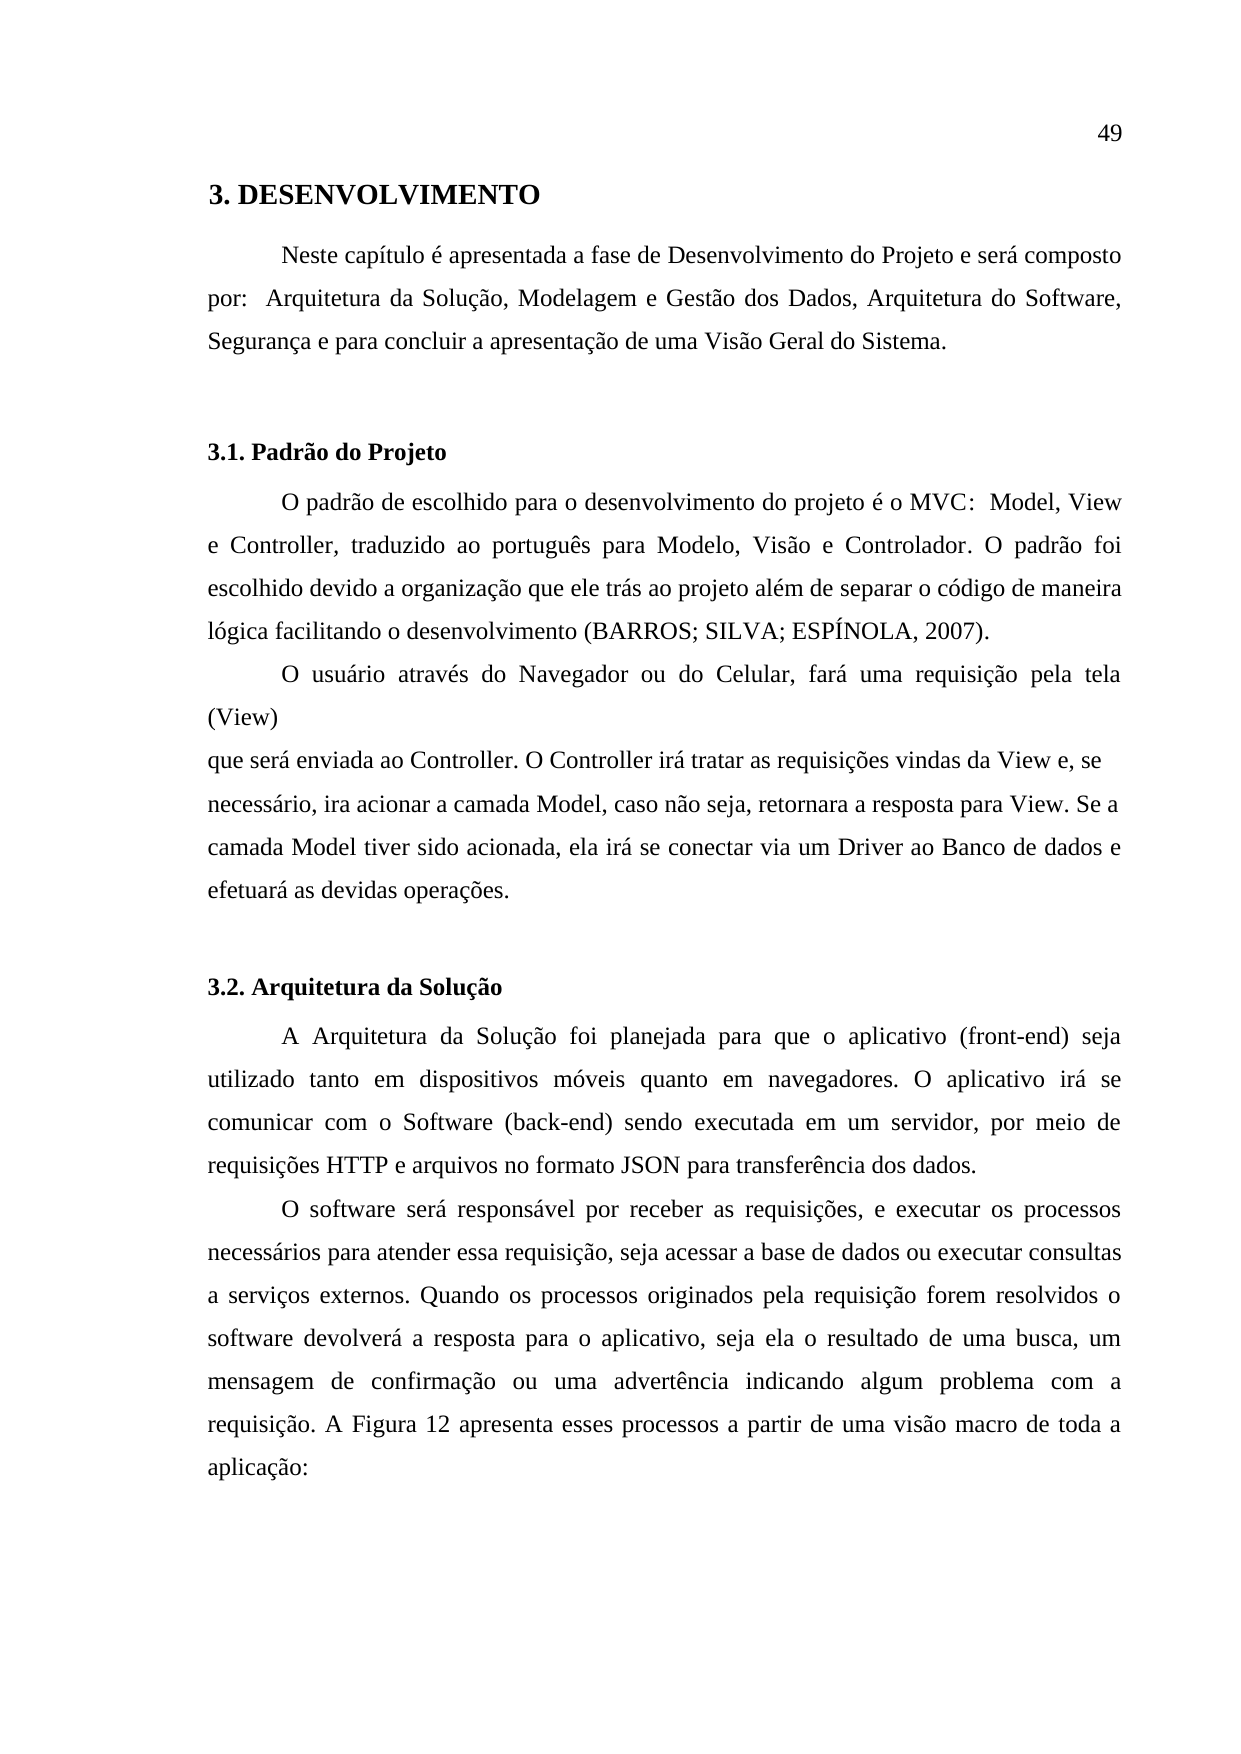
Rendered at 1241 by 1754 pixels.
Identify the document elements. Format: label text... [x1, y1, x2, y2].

text O padrão de escolhido para o desenvolvimento do projeto é o MVC: Model, View e Controller, traduzido ao português para Modelo, Visão e Controlador. O padrão foi escolhido devido a organização que ele trás ao projeto além de separar o código de maneira lógica facilitando o desenvolvimento (BARROS; SILVA; ESPÍNOLA, 2007). [207, 487, 1122, 645]
text A Arquitetura da Solução foi planejada para que o aplicativo (front-end) seja utilizado tanto em dispositivos móveis quanto em navegadores. O aplicativo irá se comunicar com o Software (back-end) sendo executada em um servidor, por meio de requisições HTTP e arquivos no formato JSON para transferência dos dados. [207, 1021, 1122, 1179]
text camada Model tiver sido acionada, ela irá se conectar via um Driver ao Banco de dados e efetuará as devidas operações. [207, 832, 1122, 904]
subtitle Padrão do Projeto [177, 437, 1122, 466]
text O software será responsável por receber as requisições, e executar os processos necessários para atender essa requisição, seja acessar a base de dados ou executar consultas a serviços externos. Quando os processos originados pela requisição forem resolvidos o software devolverá a resposta para o aplicativo, seja ela o resultado de uma busca, um mensagem de confirmação ou uma advertência indicando algum problema com a requisição. A Figura 12 apresenta esses processos a partir de uma visão macro de toda a aplicação: [207, 1194, 1122, 1481]
text que será enviada ao Controller. O Controller irá tratar as requisições vindas da View e, se [207, 746, 1122, 774]
subtitle DESENVOLVIMENTO [208, 177, 1122, 211]
text Neste capítulo é apresentada a fase de Desenvolvimento do Projeto e será composto por: Arquitetura da Solução, Modelagem e Gestão dos Dados, Arquitetura do Software, Segurança e para concluir a apresentação de uma Visão Geral do Sistema. [207, 240, 1122, 355]
text O usuário através do Navegador ou do Celular, fará uma requisição pela tela (View) [207, 659, 1122, 731]
subtitle Arquitetura da Solução [177, 972, 1122, 1001]
text necessário, ira acionar a camada Model, caso não seja, retornara a resposta para View. Se a [207, 789, 1122, 817]
